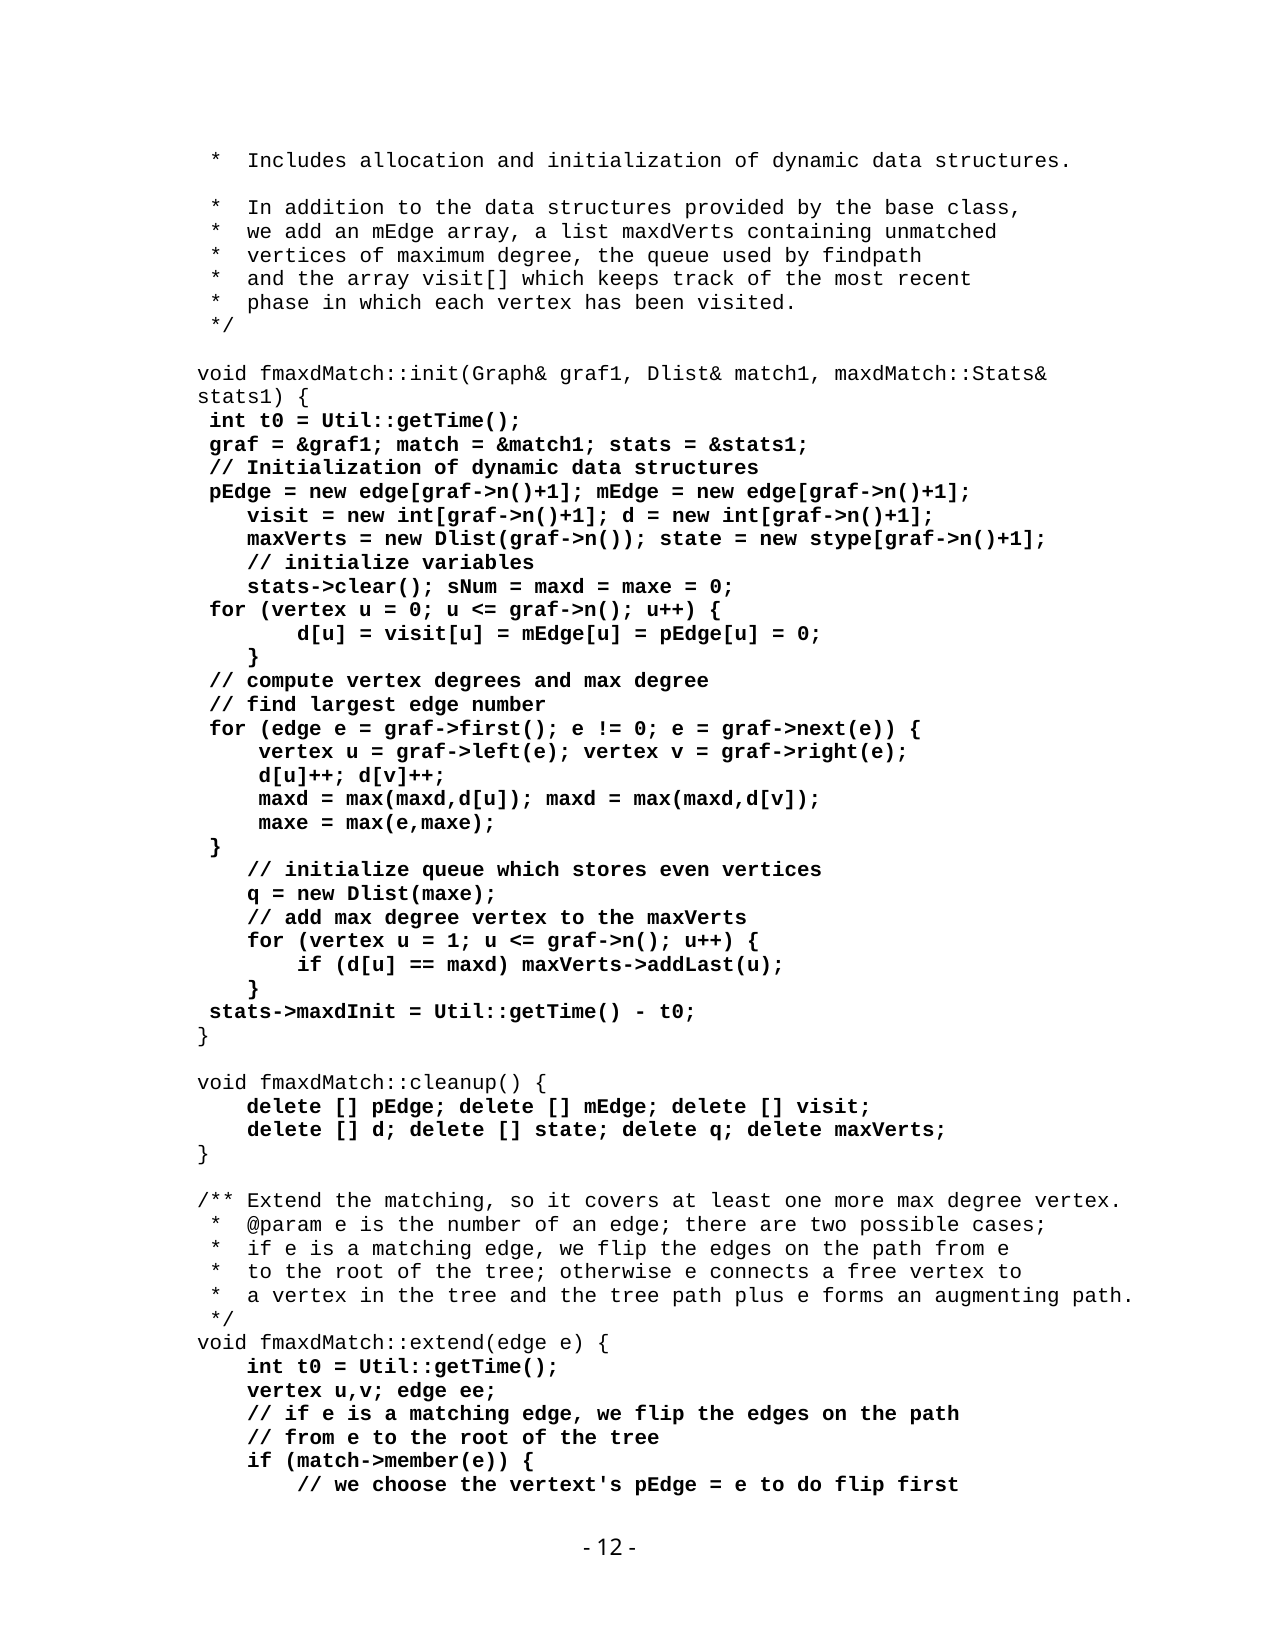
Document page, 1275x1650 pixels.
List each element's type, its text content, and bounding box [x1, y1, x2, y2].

text maxd = max(maxd,d[u]); maxd = max(maxd,d[v]); [197, 788, 1134, 812]
text * phase in which each vertex has been visited. [197, 292, 1134, 316]
text } [197, 1025, 1134, 1048]
text // find largest edge number [197, 694, 1134, 717]
text // if e is a matching edge, we flip the edges on the path [197, 1403, 1134, 1427]
text delete [] d; delete [] state; delete q; delete maxVerts; [197, 1119, 1134, 1143]
text delete [] pEdge; delete [] mEdge; delete [] visit; [197, 1096, 1134, 1119]
text if (d[u] == maxd) maxVerts->addLast(u); [197, 954, 1134, 978]
text pEdge = new edge[graf->n()+1]; mEdge = new edge[graf->n()+1]; [197, 481, 1134, 505]
text d[u] = visit[u] = mEdge[u] = pEdge[u] = 0; [197, 623, 1134, 647]
text * a vertex in the tree and the tree path plus e forms an augmenting path. [197, 1285, 1134, 1309]
text * vertices of maximum degree, the queue used by findpath [197, 244, 1134, 268]
text // compute vertex degrees and max degree [197, 670, 1134, 694]
text } [197, 836, 1134, 859]
text // add max degree vertex to the maxVerts [197, 907, 1134, 930]
text // initialize queue which stores even vertices [197, 859, 1134, 883]
text stats->maxdInit = Util::getTime() - t0; [197, 1001, 1134, 1025]
text /** Extend the matching, so it covers at least one more max degree vertex. [197, 1190, 1134, 1214]
text maxVerts = new Dlist(graf->n()); state = new stype[graf->n()+1]; [197, 528, 1134, 552]
text vertex u = graf->left(e); vertex v = graf->right(e); [197, 741, 1134, 765]
text } [197, 1143, 1134, 1167]
text int t0 = Util::getTime(); [197, 1356, 1134, 1379]
text void fmaxdMatch::cleanup() { [197, 1072, 1134, 1096]
text // from e to the root of the tree [197, 1427, 1134, 1451]
text * and the array visit[] which keeps track of the most recent [197, 268, 1134, 292]
text if (match->member(e)) { [197, 1451, 1134, 1474]
text * to the root of the tree; otherwise e connects a free vertex to [197, 1261, 1134, 1285]
text graf = &graf1; match = &match1; stats = &stats1; [197, 434, 1134, 457]
text * @param e is the number of an edge; there are two possible cases; [197, 1214, 1134, 1238]
text */ [197, 316, 1134, 339]
text stats->clear(); sNum = maxd = maxe = 0; [197, 576, 1134, 599]
text * if e is a matching edge, we flip the edges on the path from e [197, 1238, 1134, 1261]
text } [197, 978, 1134, 1001]
text * we add an mEdge array, a list maxdVerts containing unmatched [197, 221, 1134, 244]
text for (vertex u = 0; u <= graf->n(); u++) { [197, 599, 1134, 623]
text for (vertex u = 1; u <= graf->n(); u++) { [197, 930, 1134, 954]
text d[u]++; d[v]++; [197, 765, 1134, 788]
text q = new Dlist(maxe); [197, 883, 1134, 907]
text int t0 = Util::getTime(); [197, 410, 1134, 434]
text for (edge e = graf->first(); e != 0; e = graf->next(e)) { [197, 717, 1134, 741]
text } [197, 647, 1134, 670]
text // we choose the vertext's pEdge = e to do flip first [197, 1474, 1134, 1498]
text * In addition to the data structures provided by the base class, [197, 197, 1134, 221]
text maxe = max(e,maxe); [197, 812, 1134, 836]
text void fmaxdMatch::init(Graph& graf1, Dlist& match1, maxdMatch::Stats& stats1) { [197, 363, 1134, 410]
text visit = new int[graf->n()+1]; d = new int[graf->n()+1]; [197, 505, 1134, 528]
text // Initialization of dynamic data structures [197, 457, 1134, 481]
text void fmaxdMatch::extend(edge e) { [197, 1332, 1134, 1356]
text * Includes allocation and initialization of dynamic data structures. [197, 150, 1134, 174]
text // initialize variables [197, 552, 1134, 576]
text vertex u,v; edge ee; [197, 1379, 1134, 1403]
text */ [197, 1309, 1134, 1332]
